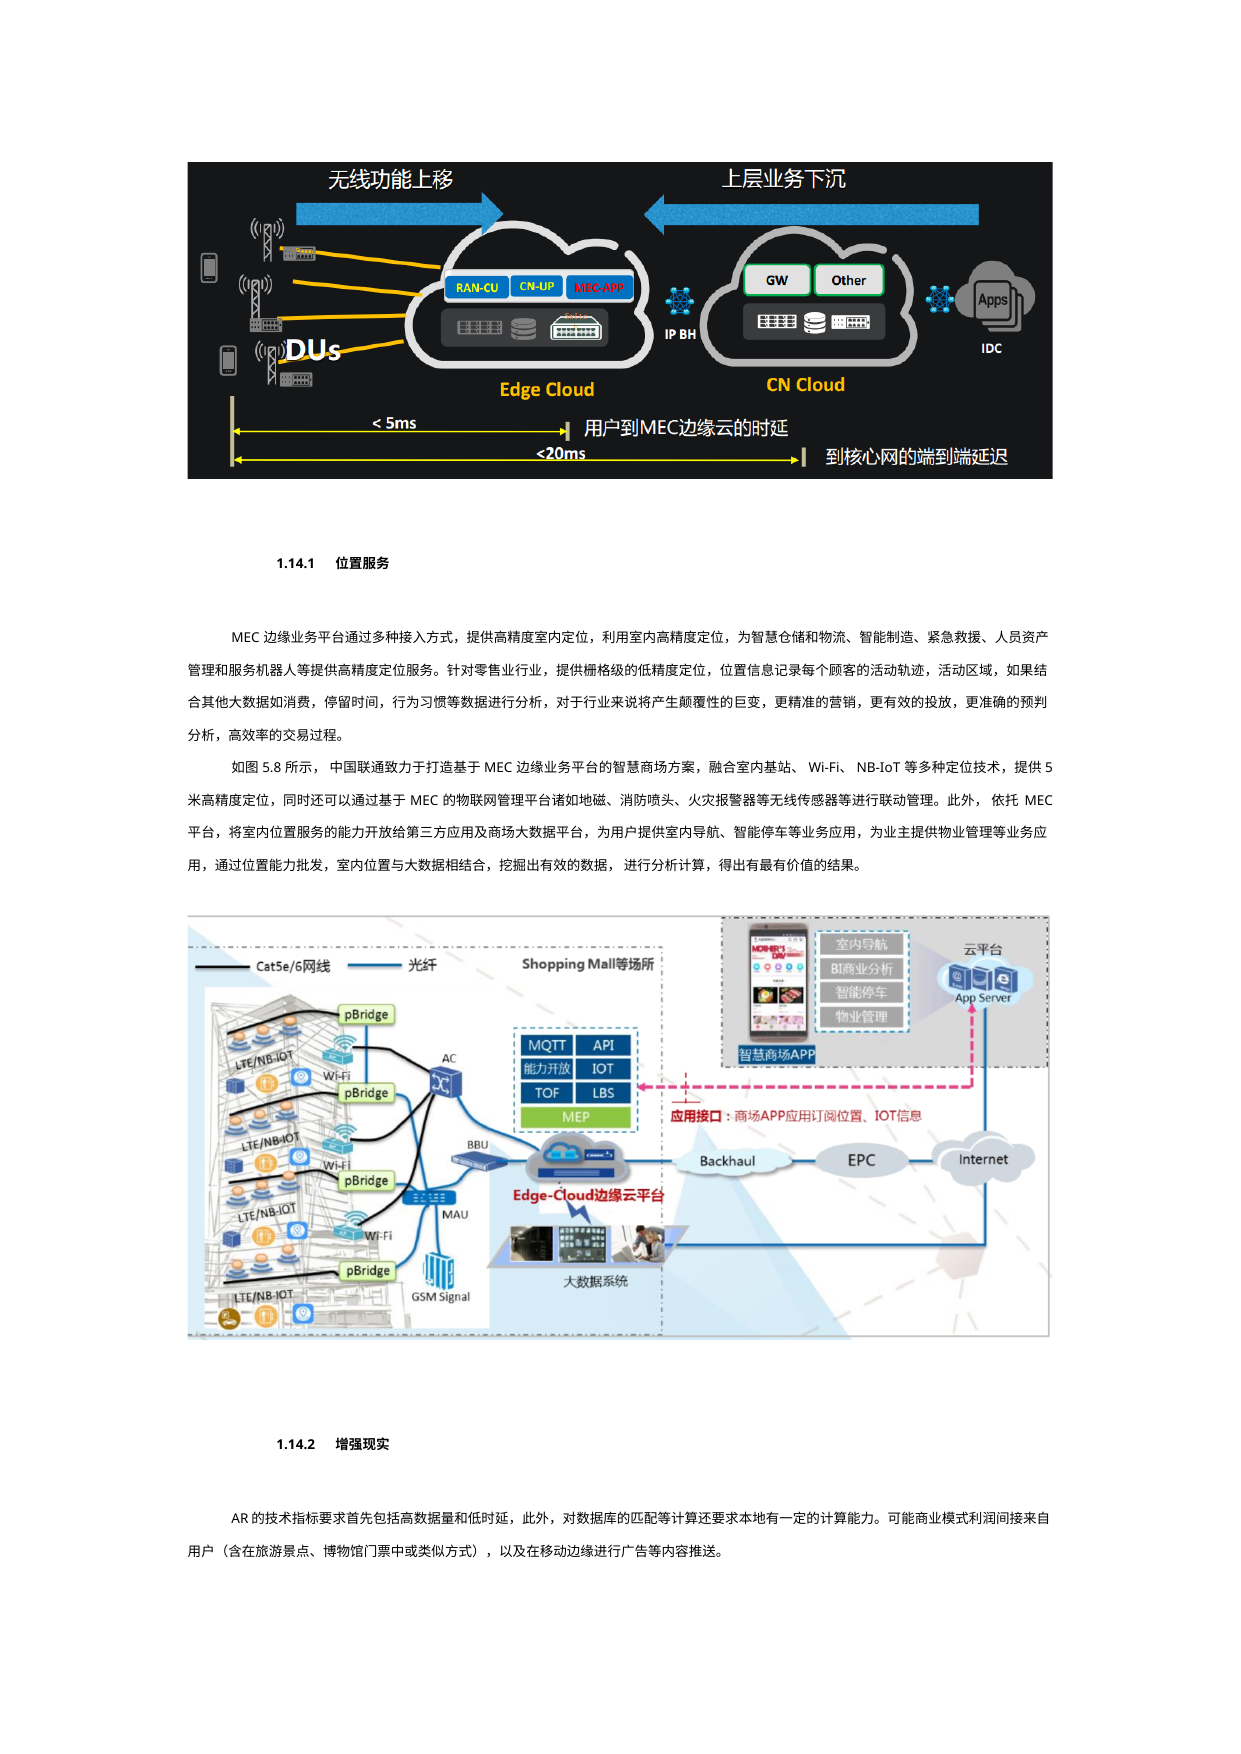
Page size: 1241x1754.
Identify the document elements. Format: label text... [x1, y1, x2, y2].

subtitle 增强现实 [276, 1427, 1053, 1460]
subtitle 位置服务 [276, 547, 1053, 579]
text AR的技术指标要求首先包括高数据量和低时延，此外，对数据库的匹配等计算还要求本地有一定的计算能力。可能商业模式利润间接来自用户（含在旅游景点、博物馆门票中或类似方式），以及在移动边缘进行广告等内容推送。 [187, 1501, 1053, 1566]
picture [187, 162, 1053, 479]
picture [187, 912, 1053, 1340]
text 如图 5.8 所示， 中国联通致力于打造基于 MEC 边缘业务平台的智慧商场方案，融合室内基站、 Wi-Fi、 NB-IoT 等多种定位技术，提供 5 米高精度定位，同时还可以通过基于 MEC 的物联网管理平台诸如地磁、消防喷头、火灾报警器等无线传感器等进行联动管理。此外， 依托 MEC 平台，将室内位置服务的能力开放给第三方应用及商场大数据平台，为用户提供室内导航、智能停车等业务应用，为业主提供物业管理等业务应用，通过位置能力批发，室内位置与大数据相结合，挖掘出有效的数据， 进行分析计算，得出有最有价值的结果。 [187, 750, 1053, 880]
text MEC 边缘业务平台通过多种接入方式，提供高精度室内定位，利用室内高精度定位，为智慧仓储和物流、智能制造、紧急救援、人员资产管理和服务机器人等提供高精度定位服务。针对零售业行业，提供栅格级的低精度定位，位置信息记录每个顾客的活动轨迹，活动区域，如果结合其他大数据如消费，停留时间，行为习惯等数据进行分析，对于行业来说将产生颠覆性的巨变，更精准的营销，更有效的投放，更准确的预判分析，高效率的交易过程。 [187, 620, 1053, 750]
